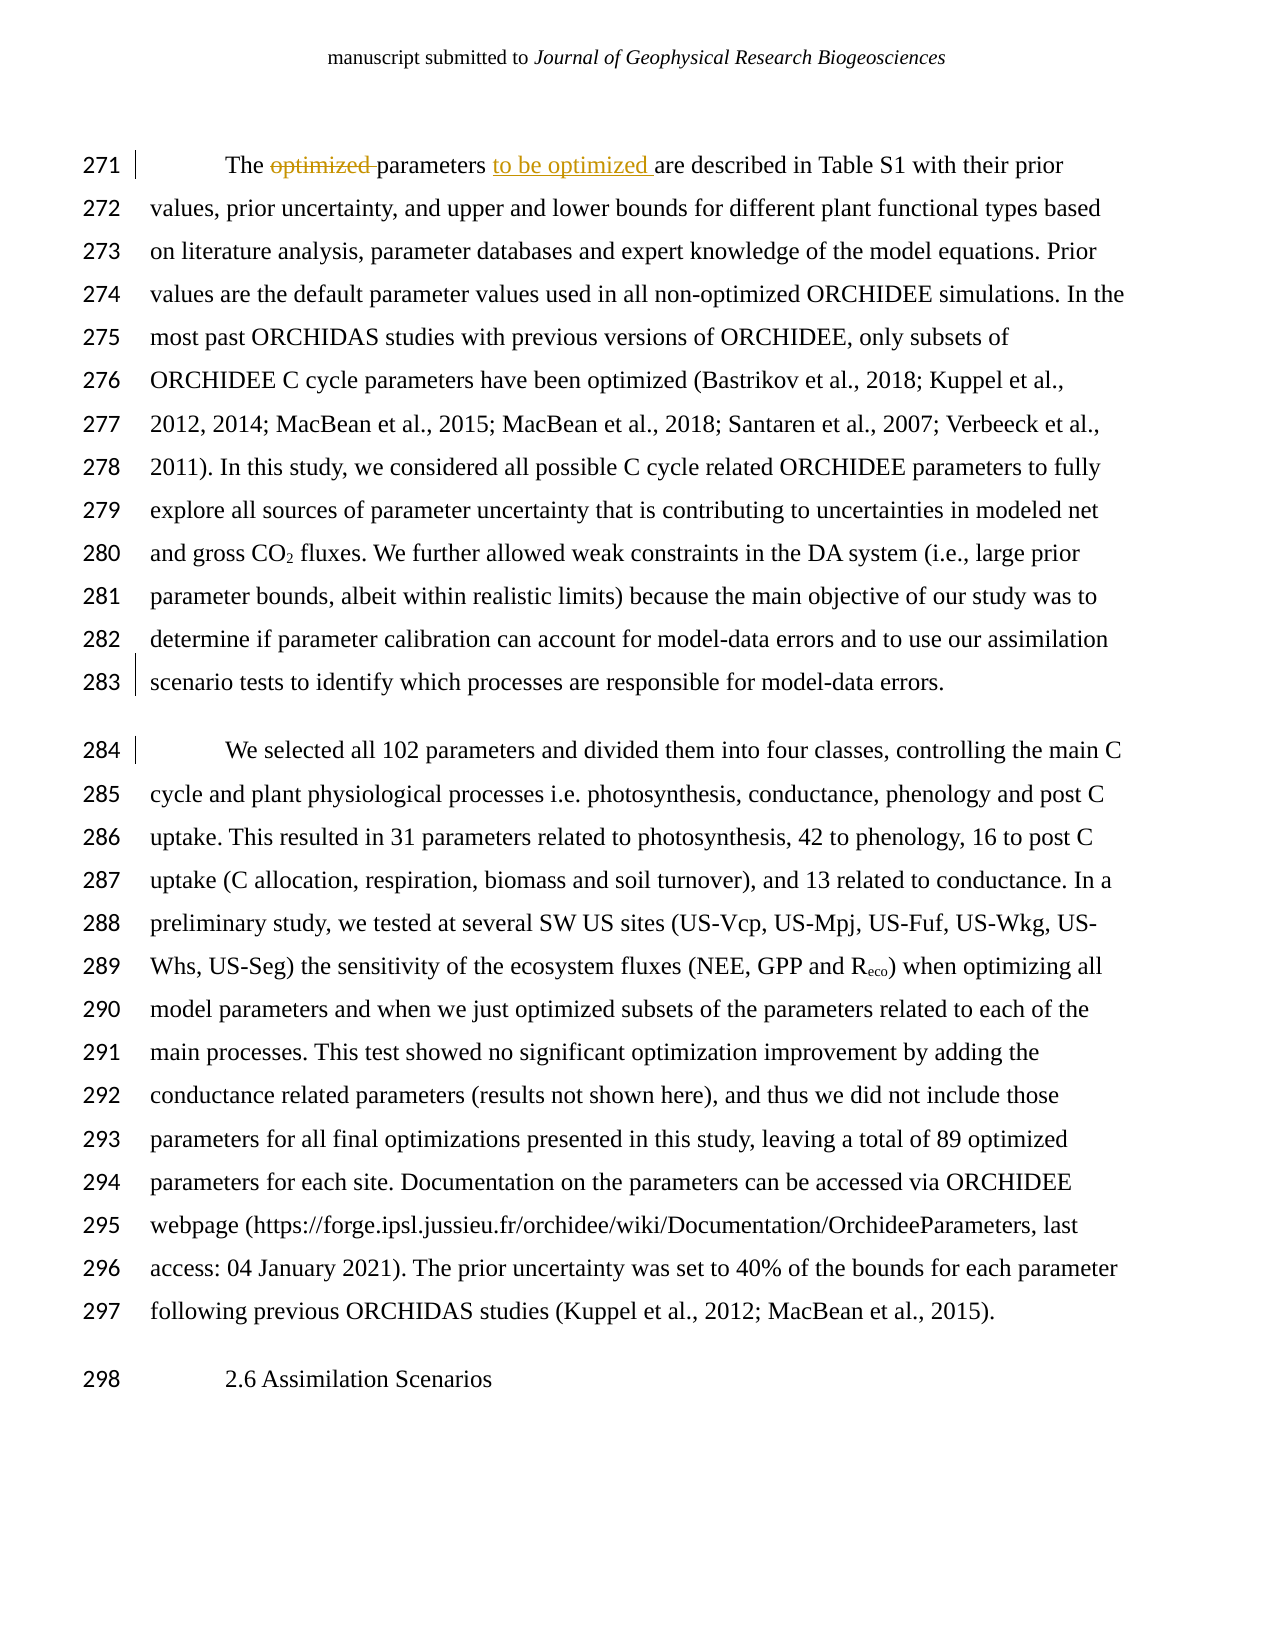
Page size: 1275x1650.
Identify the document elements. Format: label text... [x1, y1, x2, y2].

subtitle We selected all 102 parameters and divided them into four classes, controlling the main C cycle and plant physiological processes i.e. photosynthesis, conductance, phenology and post C uptake. This resulted in 31 parameters related to photosynthesis, 42 to phenology, 16 to post C uptake (C allocation, respiration, biomass and soil turnover), and 13 related to conductance. In a preliminary study, we tested at several SW US sites (US-Vcp, US-Mpj, US-Fuf, US-Wkg, US-Whs, US-Seg) the sensitivity of the ecosystem fluxes (NEE, GPP and Reco) when optimizing all model parameters and when we just optimized subsets of the parameters related to each of the main processes. This test showed no significant optimization improvement by adding the conductance related parameters (results not shown here), and thus we did not include those parameters for all final optimizations presented in this study, leaving a total of 89 optimized parameters for each site. Documentation on the parameters can be accessed via ORCHIDEE webpage (https://forge.ipsl.jussieu.fr/orchidee/wiki/Documentation/OrchideeParameters, last access: 04 January 2021). The prior uncertainty was set to 40% of the bounds for each parameter following previous ORCHIDAS studies (Kuppel et al., 2012; MacBean et al., 2015). [150, 736, 1125, 1325]
subtitle 2.6 Assimilation Scenarios [150, 1364, 1125, 1393]
subtitle The parameters are described in Table S1 with their prior values, prior uncertainty, and upper and lower bounds for different plant functional types based on literature analysis, parameter databases and expert knowledge of the model equations. Prior values are the default parameter values used in all non-optimized ORCHIDEE simulations. In the most past ORCHIDAS studies with previous versions of ORCHIDEE, only subsets of ORCHIDEE C cycle parameters have been optimized (Bastrikov et al., 2018; Kuppel et al., 2012, 2014; MacBean et al., 2015; MacBean et al., 2018; Santaren et al., 2007; Verbeeck et al., 2011). In this study, we considered all possible C cycle related ORCHIDEE parameters to fully explore all sources of parameter uncertainty that is contributing to uncertainties in modeled net and gross CO2 fluxes. We further allowed weak constraints in the DA system (i.e., large prior parameter bounds, albeit within realistic limits) because the main objective of our study was to determine if parameter calibration can account for model-data errors and to use our assimilation scenario tests to identify which processes are responsible for model-data errors. [150, 150, 1125, 696]
